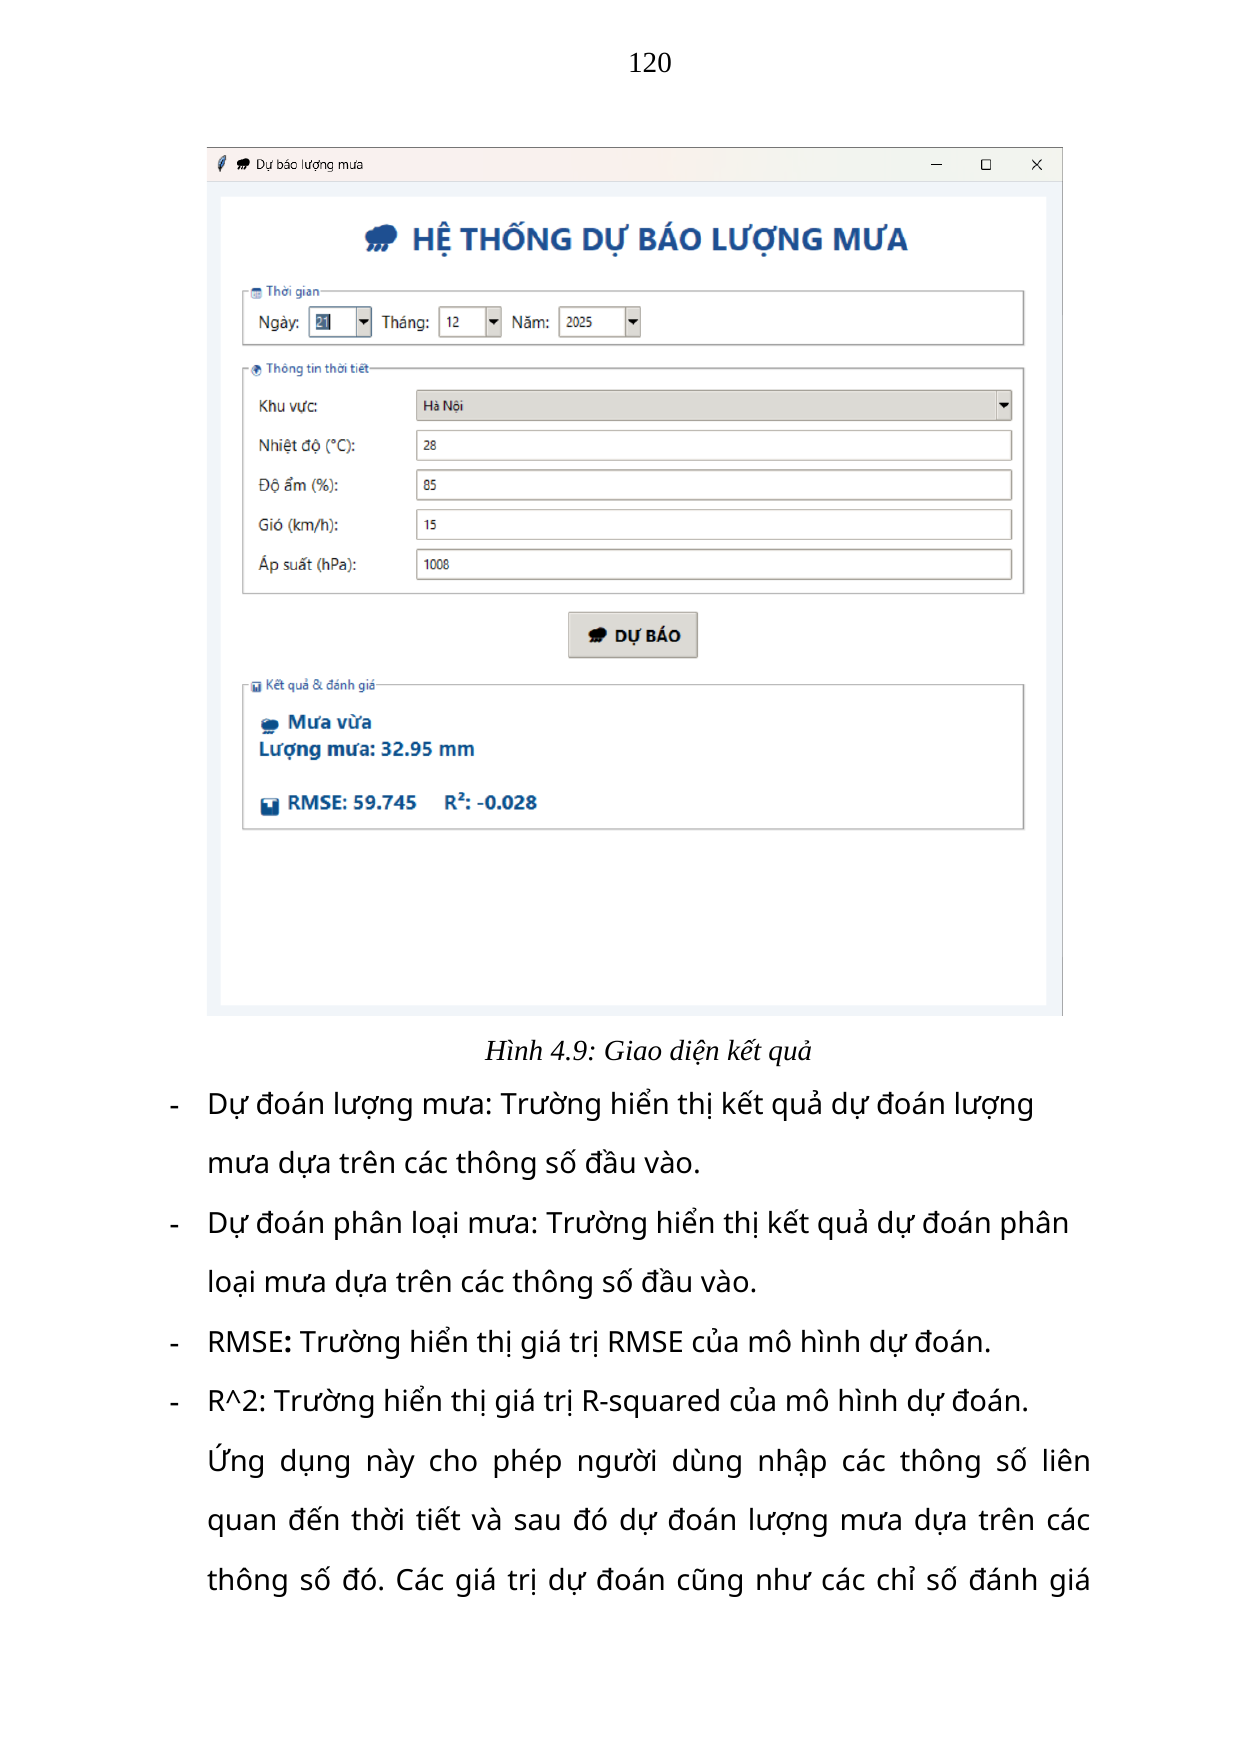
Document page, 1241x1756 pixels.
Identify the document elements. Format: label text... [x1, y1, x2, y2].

list RMSE: Trường hiển thị giá trị RMSE của mô hình dự đoán. [169, 1321, 1092, 1361]
list R^2: Trường hiển thị giá trị R-squared của mô hình dự đoán. [169, 1380, 1092, 1420]
text Hình 4.9: Giao diện kết quả [207, 1033, 1092, 1066]
list Dự đoán lượng mưa: Trường hiển thị kết quả dự đoán lượng mưa dựa trên các thông số đầu vào. [169, 1083, 1092, 1182]
picture [206, 147, 1063, 1016]
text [207, 1440, 1092, 1598]
list Dự đoán phân loại mưa: Trường hiển thị kết quả dự đoán phân loại mưa dựa trên các thông số đầu vào. [169, 1202, 1092, 1301]
